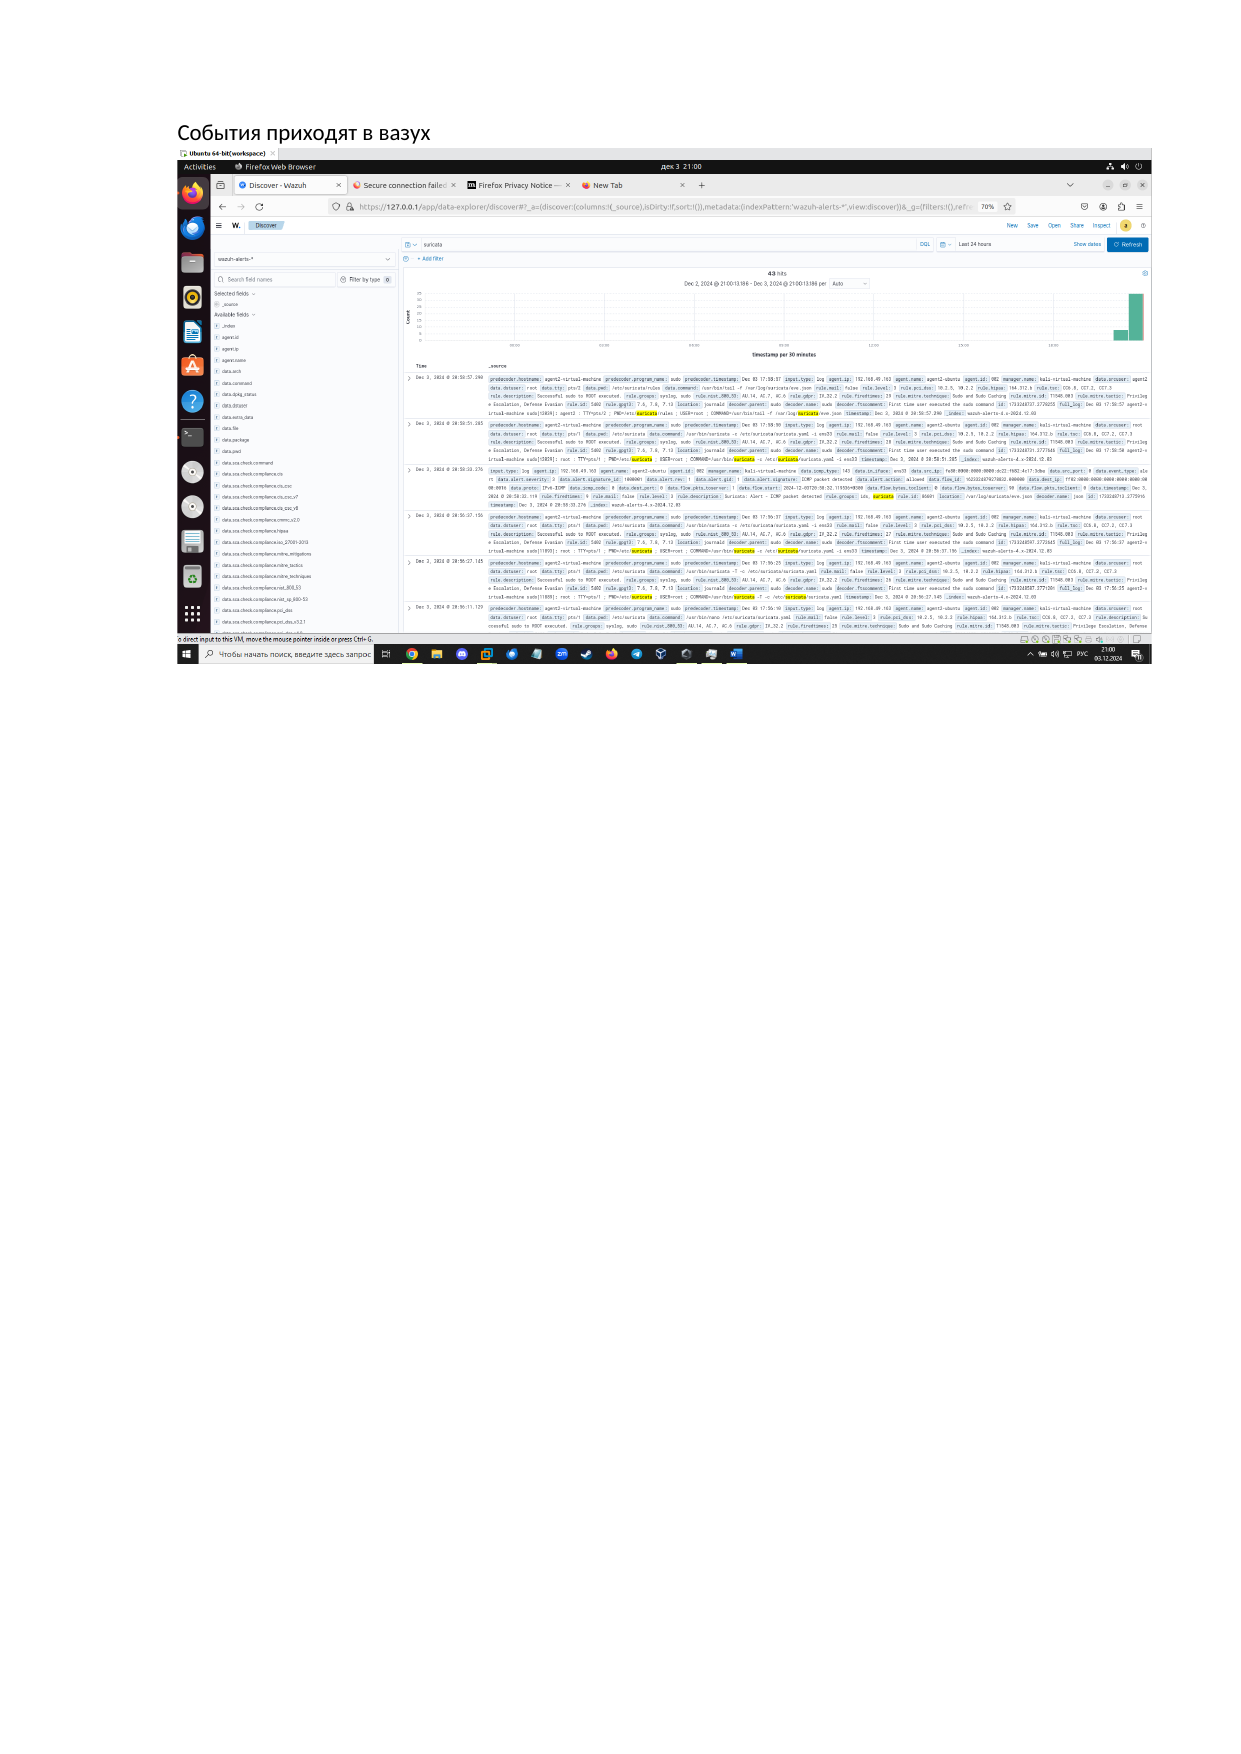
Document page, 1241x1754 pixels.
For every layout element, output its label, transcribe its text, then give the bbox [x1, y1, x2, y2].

text События приходят в вазух [177, 118, 1152, 148]
picture [177, 148, 1152, 664]
